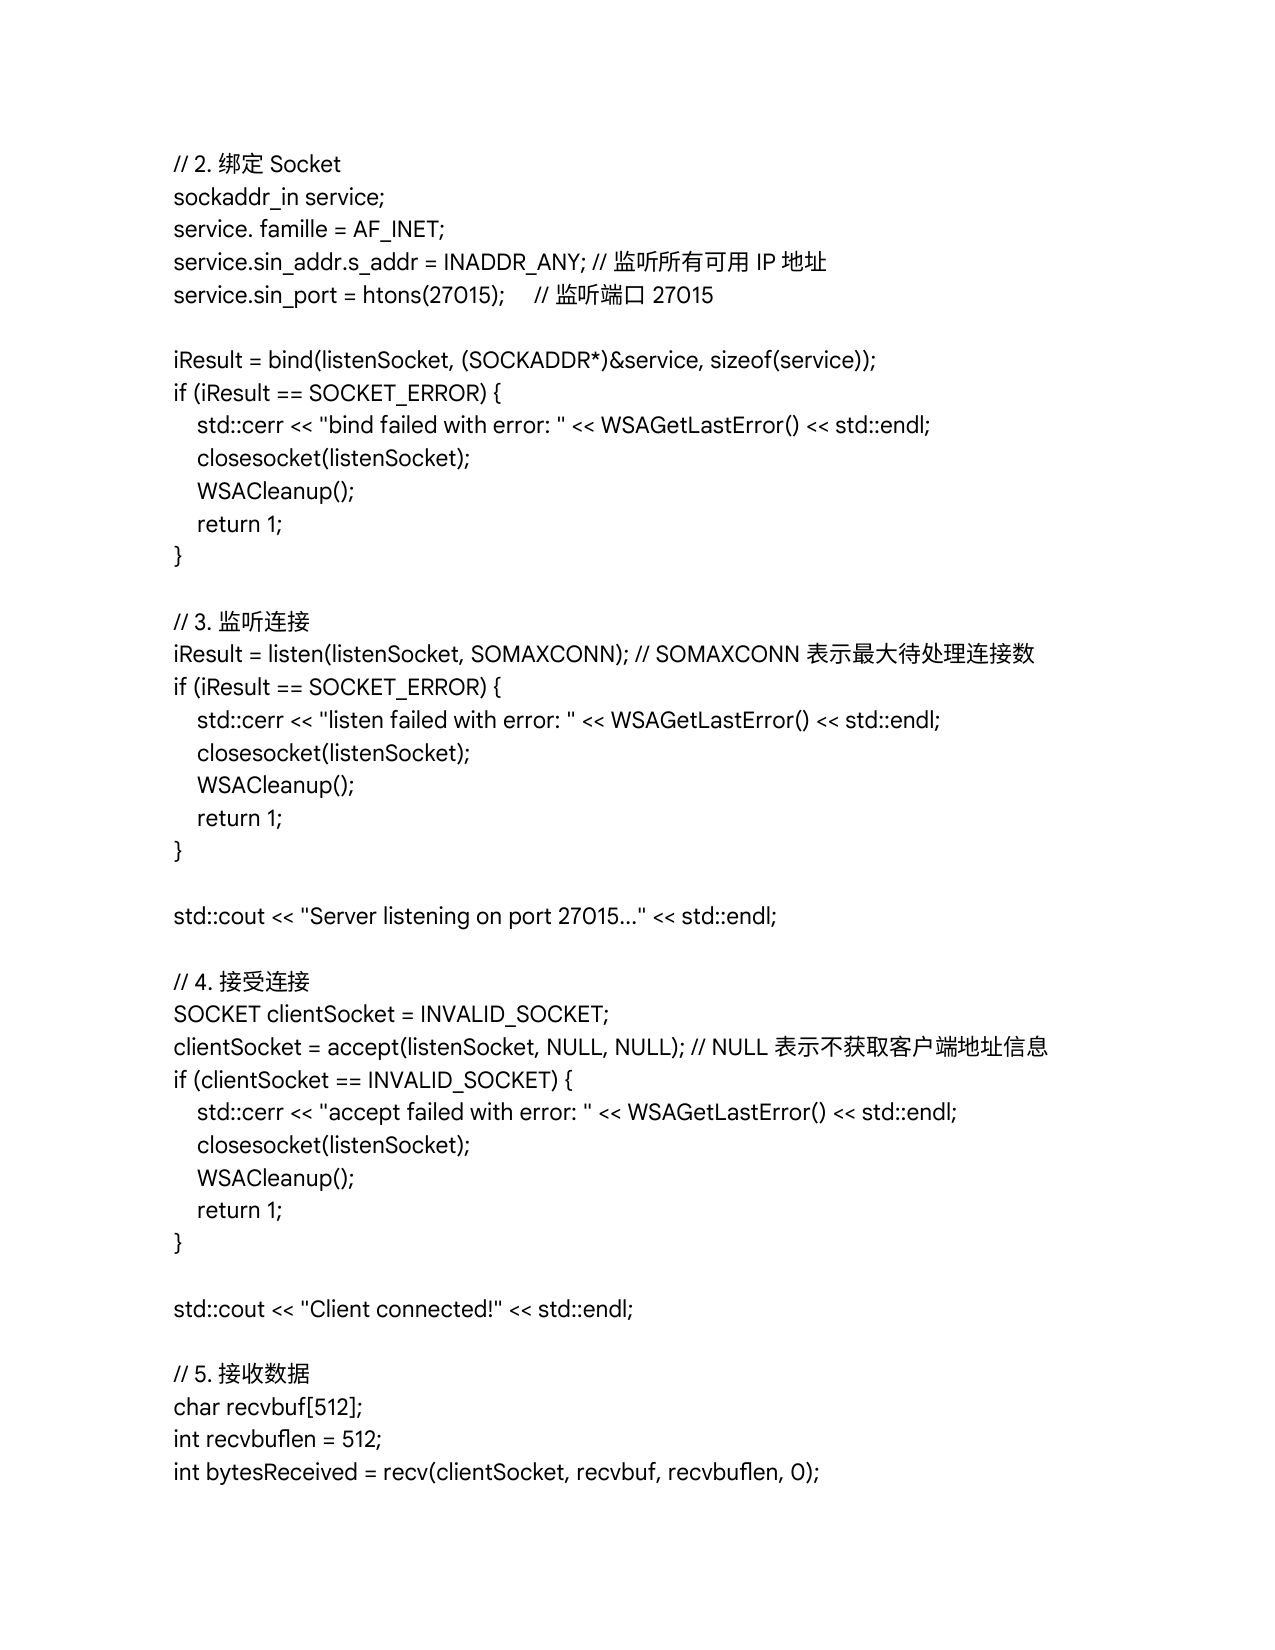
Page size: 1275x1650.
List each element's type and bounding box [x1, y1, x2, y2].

text [150, 150, 1125, 1487]
